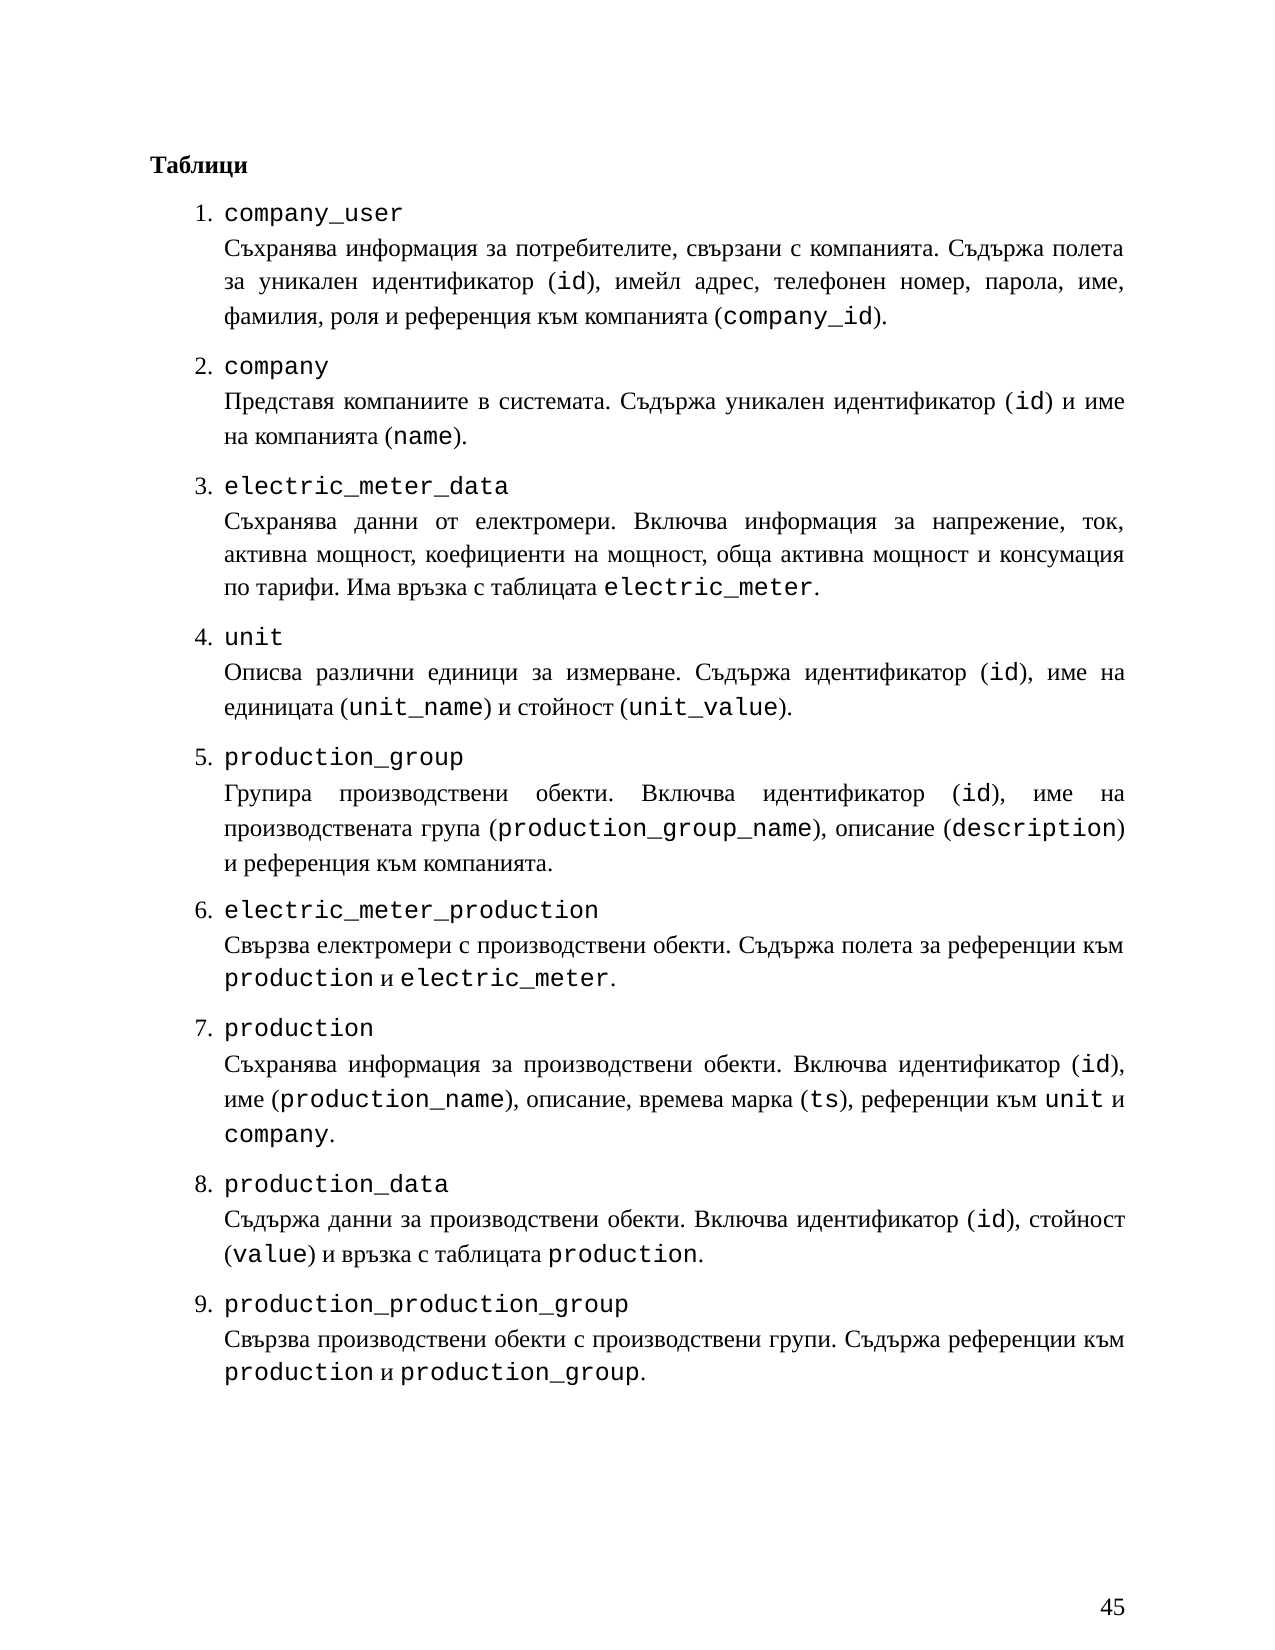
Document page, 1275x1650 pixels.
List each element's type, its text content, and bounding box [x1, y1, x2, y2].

list production_group Групира производствени обекти. Включва идентификатор (id), име на производствената група (production_group_name), описание (description) и референция към компанията. [194, 742, 1125, 877]
list company Представя компаниите в системата. Съдържа уникален идентификатор (id) и име на компанията (name). [194, 351, 1125, 452]
list production Съхранява информация за производствени обекти. Включва идентификатор (id), име (production_name), описание, времева марка (ts), референции към unit и company. [194, 1013, 1125, 1150]
list electric_meter_data Съхранява данни от електромери. Включва информация за напрежение, ток, активна мощност, коефициенти на мощност, обща активна мощност и консумация по тарифи. Има връзка с таблицата electric_meter. [194, 471, 1125, 603]
list production_production_group Свързва производствени обекти с производствени групи. Съдържа референции към production и production_group. [194, 1289, 1125, 1388]
list unit Описва различни единици за измерване. Съдържа идентификатор (id), име на единицата (unit_name) и стойност (unit_value). [194, 622, 1125, 723]
text Таблици [150, 150, 1125, 179]
list production_data Съдържа данни за производствени обекти. Включва идентификатор (id), стойност (value) и връзка с таблицата production. [194, 1169, 1125, 1270]
list electric_meter_production Свързва електромери с производствени обекти. Съдържа полета за референции към production и electric_meter. [194, 895, 1125, 994]
list company_user Съхранява информация за потребителите, свързани с компанията. Съдържа полета за уникален идентификатор (id), имейл адрес, телефонен номер, парола, име, фамилия, роля и референция към компанията (company_id). [194, 198, 1125, 332]
